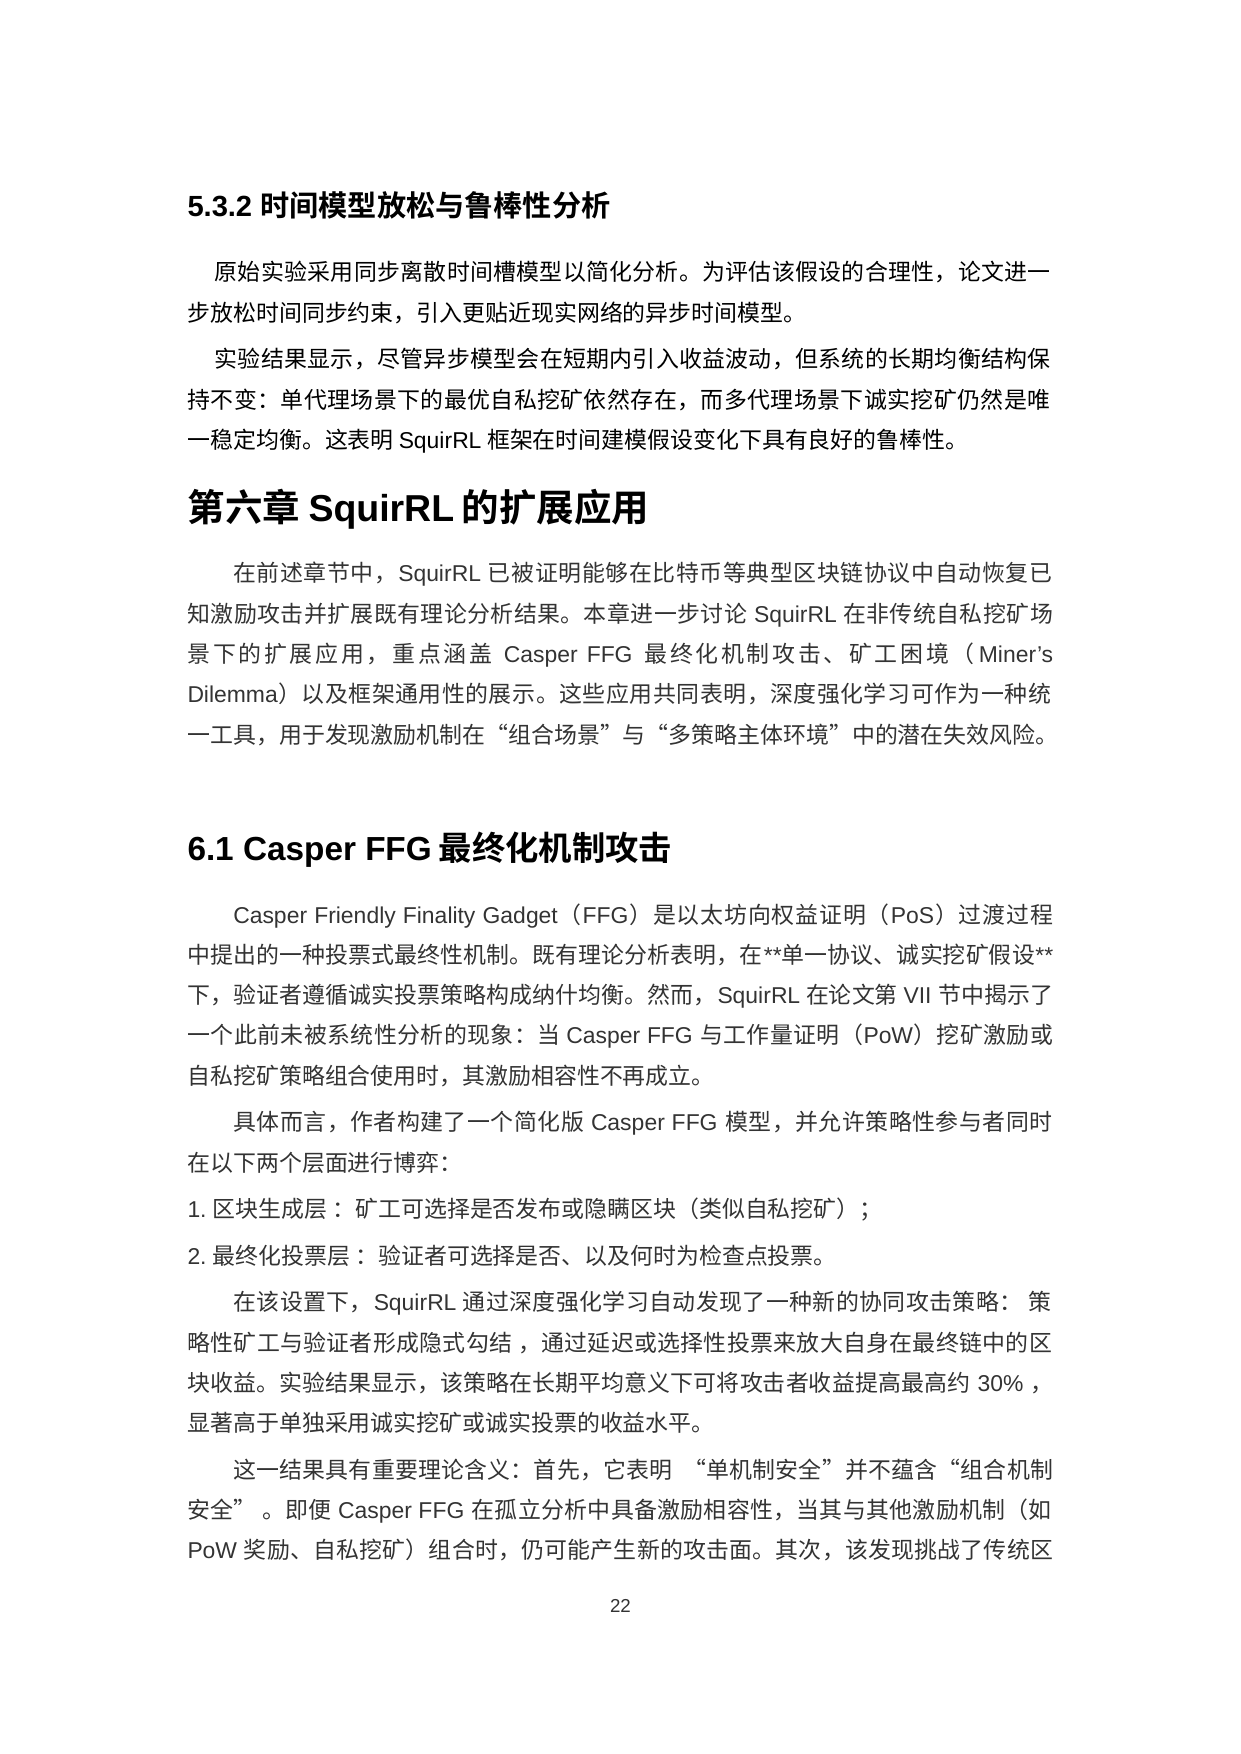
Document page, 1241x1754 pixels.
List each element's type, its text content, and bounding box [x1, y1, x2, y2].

text 原始实验采用同步离散时间槽模型以简化分析。为评估该假设的合理性，论文进一步放松时间同步约束，引入更贴近现实网络的异步时间模型。 [187, 251, 1053, 331]
subtitle 第六章 SquirRL的扩展应用 [187, 465, 1053, 545]
text 实验结果显示，尽管异步模型会在短期内引入收益波动，但系统的长期均衡结构保持不变：单代理场景下的最优自私挖矿依然存在，而多代理场景下诚实挖矿仍然是唯一稳定均衡。这表明 SquirRL 框架在时间建模假设变化下具有良好的鲁棒性。 [187, 338, 1053, 458]
subtitle 6.1 Casper FFG最终化机制攻击 [187, 806, 1053, 887]
text 1. 区块生成层 ：矿工可选择是否发布或隐瞒区块（类似自私挖矿）； [187, 1188, 1053, 1228]
text 在该设置下，SquirRL 通过深度强化学习自动发现了一种新的协同攻击策略： 策略性矿工与验证者形成隐式勾结 ，通过延迟或选择性投票来放大自身在最终链中的区块收益。实验结果显示，该策略在长期平均意义下可将攻击者收益提高最高约 30% ，显著高于单独采用诚实挖矿或诚实投票的收益水平。 [187, 1281, 1053, 1442]
subtitle 5.3.2 时间模型放松与鲁棒性分析 [187, 164, 1053, 244]
text Casper Friendly Finality Gadget（FFG）是以太坊向权益证明（PoS）过渡过程中提出的一种投票式最终性机制。既有理论分析表明，在**单一协议、诚实挖矿假设**下，验证者遵循诚实投票策略构成纳什均衡。然而，SquirRL 在论文第 VII 节中揭示了一个此前未被系统性分析的现象：当 Casper FFG 与工作量证明（PoW）挖矿激励或自私挖矿策略组合使用时，其激励相容性不再成立。 [187, 893, 1053, 1094]
text 具体而言，作者构建了一个简化版 Casper FFG 模型，并允许策略性参与者同时在以下两个层面进行博弈： [187, 1101, 1053, 1181]
text 在前述章节中，SquirRL 已被证明能够在比特币等典型区块链协议中自动恢复已知激励攻击并扩展既有理论分析结果。本章进一步讨论 SquirRL 在非传统自私挖矿场景下的扩展应用，重点涵盖 Casper FFG 最终化机制攻击、矿工困境（Miner’s Dilemma）以及框架通用性的展示。这些应用共同表明，深度强化学习可作为一种统一工具，用于发现激励机制在“组合场景”与“多策略主体环境”中的潜在失效风险。 [187, 552, 1053, 753]
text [187, 1448, 1053, 1569]
text 2. 最终化投票层 ：验证者可选择是否、以及何时为检查点投票。 [187, 1234, 1053, 1274]
